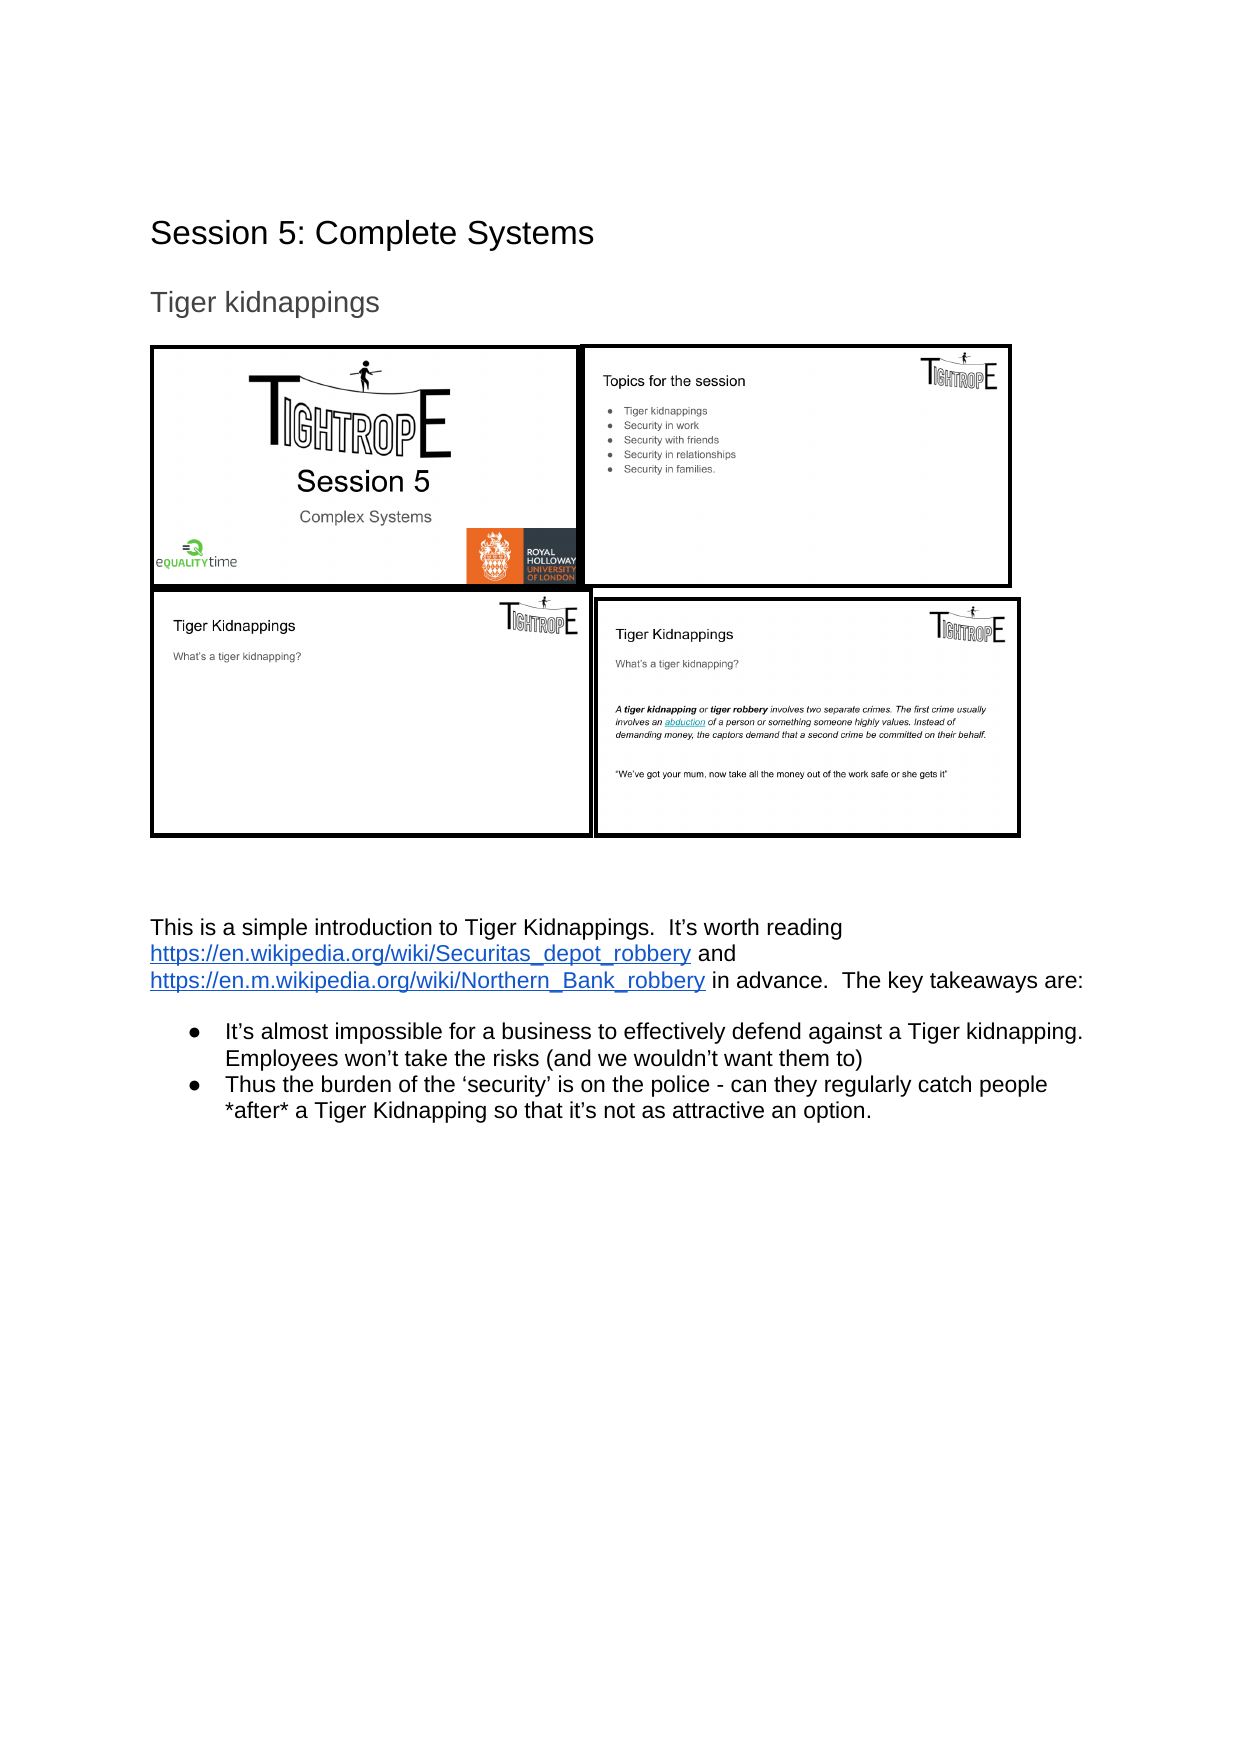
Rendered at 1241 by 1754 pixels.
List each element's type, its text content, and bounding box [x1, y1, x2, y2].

subtitle Session 5: Complete Systems [150, 213, 1090, 252]
picture [154, 592, 589, 833]
picture [154, 349, 576, 584]
text This is a simple introduction to Tiger Kidnappings. It’s worth reading https://en.wikipedia.org/wiki/Securitas_depot_robbery and https://en.m.wikipedia.org/wiki/Northern_Bank_robbery in advance. The key takeaways are: [150, 914, 1090, 993]
subtitle Tiger kidnappings [150, 285, 1090, 319]
list It’s almost impossible for a business to effectively defend against a Tiger kidnapping. Employees won’t take the risks (and we wouldn’t want them to) [187, 1018, 1090, 1071]
picture [598, 601, 1017, 833]
picture [585, 348, 1008, 584]
list Thus the burden of the ‘security’ is on the police - can they regularly catch people *after* a Tiger Kidnapping so that it’s not as attractive an option. [187, 1071, 1090, 1123]
